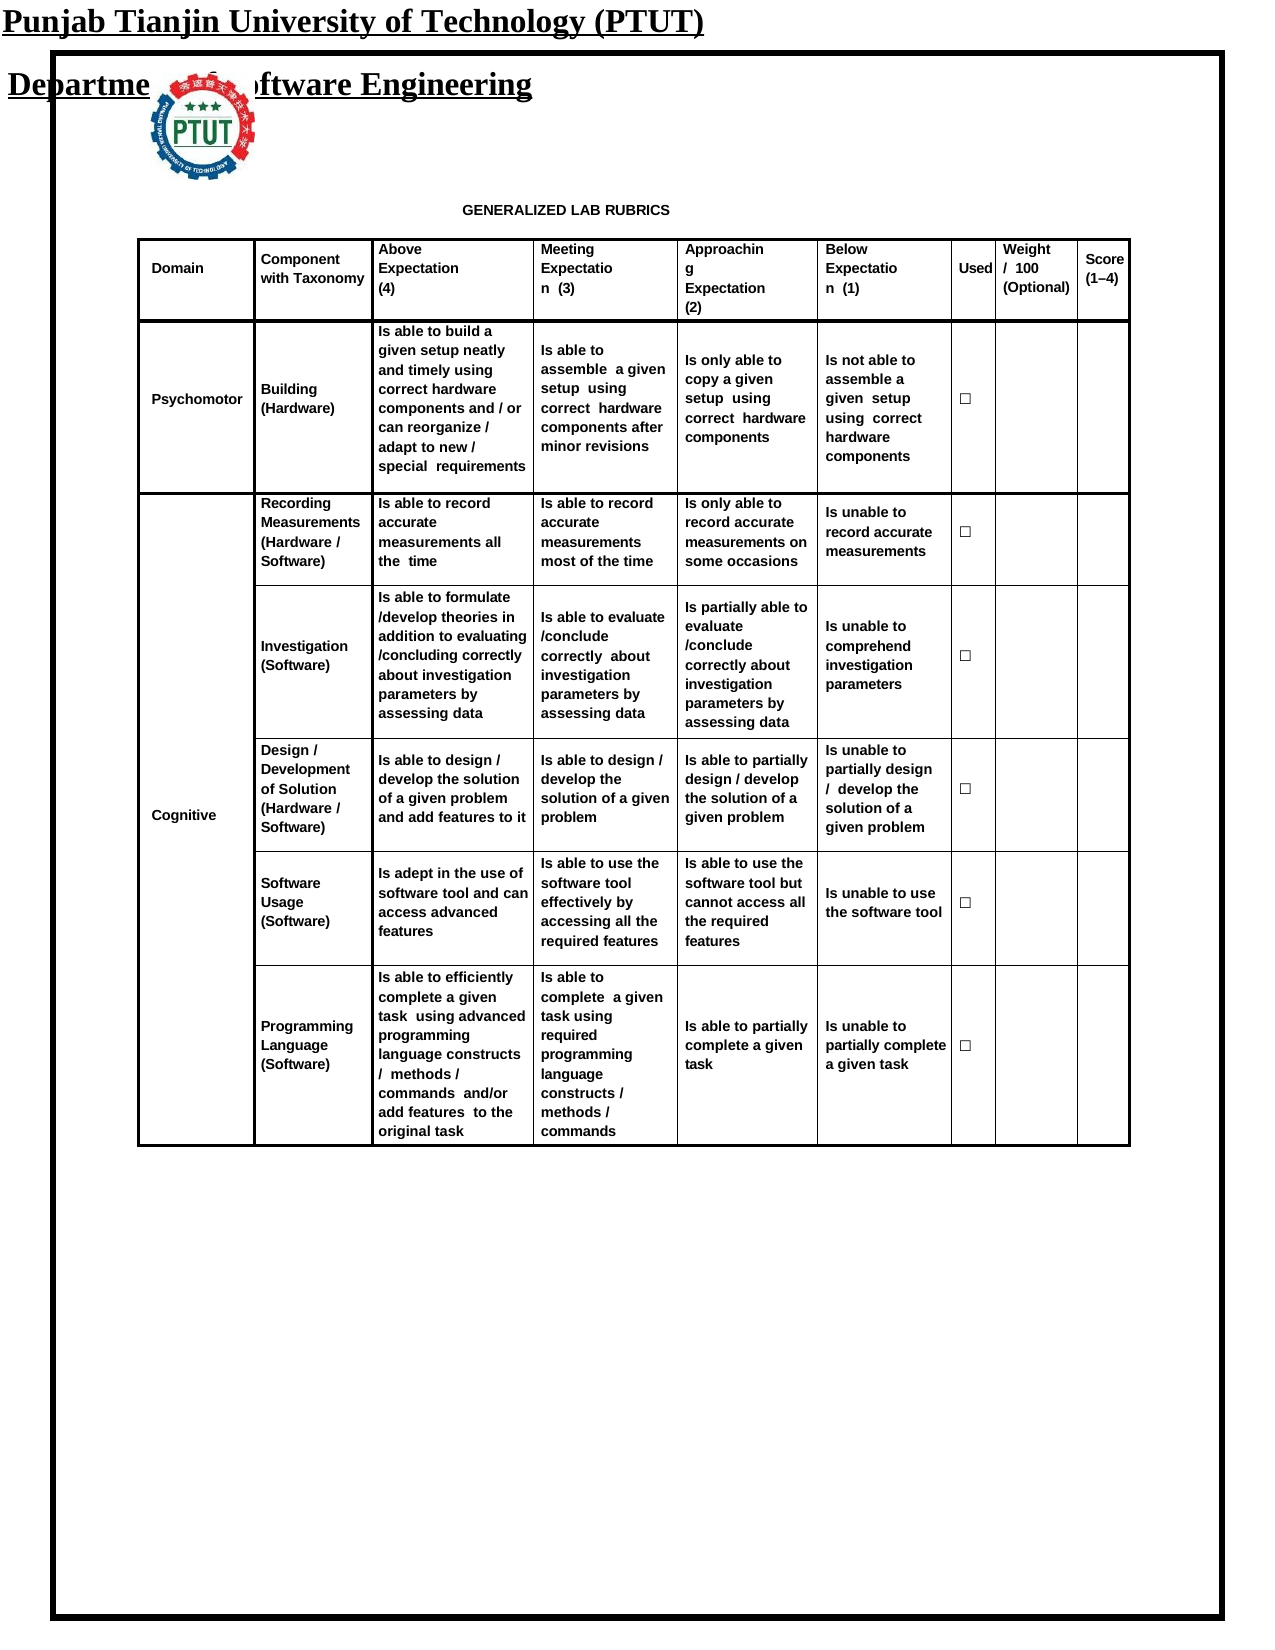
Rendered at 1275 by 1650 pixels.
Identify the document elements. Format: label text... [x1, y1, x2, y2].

table_cell [1078, 495, 1128, 585]
table_cell Is unable to use the software tool [818, 852, 951, 965]
table_cell ☐ [952, 852, 995, 965]
table_cell Software Usage (Software) [256, 852, 371, 965]
table_header Weight / 100 (Optional) [996, 241, 1077, 319]
table_cell Is not able to assemble a given setup using correct hardware components [818, 323, 951, 492]
table_cell Is unable to partially design / develop the solution of a given problem [818, 739, 951, 851]
table_cell Is able to design / develop the solution of a given problem and add features to it [374, 739, 533, 851]
table_cell [1078, 739, 1128, 851]
table_cell [1078, 323, 1128, 492]
table_cell Building (Hardware) [256, 323, 371, 492]
table_cell Is adept in the use of software tool and can access advanced features [374, 852, 533, 965]
table_cell ☐ [952, 586, 995, 737]
table_cell [996, 323, 1077, 492]
table_cell Is able to record accurate measurements most of the time [534, 495, 677, 585]
table_cell Cognitive [140, 495, 253, 1144]
table_cell [1078, 966, 1128, 1144]
table_header Used [952, 241, 995, 319]
table_cell Is able to partially design / develop the solution of a given problem [678, 739, 817, 851]
table_cell [996, 586, 1077, 737]
table_cell Investigation (Software) [256, 586, 371, 737]
table_cell Is only able to record accurate measurements on some occasions [678, 495, 817, 585]
table_cell Programming Language (Software) [256, 966, 371, 1144]
table_cell [1078, 586, 1128, 737]
table_header Above Expectation (4) [374, 241, 533, 319]
table_cell Is unable to partially complete a given task [818, 966, 951, 1144]
table_cell [996, 966, 1077, 1144]
table_cell Is able to use the software tool effectively by accessing all the required features [534, 852, 677, 965]
picture [150, 73, 255, 180]
table_cell Is unable to record accurate measurements [818, 495, 951, 585]
table_cell Is able to efficiently complete a given task using advanced programming language constructs / methods / commands and/or add features to the original task [374, 966, 533, 1144]
table_cell Design / Development of Solution (Hardware / Software) [256, 739, 371, 851]
table_cell ☐ [952, 739, 995, 851]
table_header Below Expectation (1) [818, 241, 951, 319]
table_cell Is unable to comprehend investigation parameters [818, 586, 951, 737]
table_header Domain [140, 241, 253, 319]
table_cell Is able to record accurate measurements all the time [374, 495, 533, 585]
table_cell [1078, 852, 1128, 965]
table_cell Is able to complete a given task using required programming language constructs / methods / commands [534, 966, 677, 1144]
table_header Meeting Expectation (3) [534, 241, 677, 319]
table_header Component with Taxonomy [256, 241, 371, 319]
table_cell Recording Measurements (Hardware / Software) [256, 495, 371, 585]
table_cell ☐ [952, 966, 995, 1144]
table_cell [996, 739, 1077, 851]
text GENERALIZED LAB RUBRICS [462, 202, 1142, 218]
table_cell ☐ [952, 323, 995, 492]
table_cell ☐ [952, 495, 995, 585]
table_cell Is able to partially complete a given task [678, 966, 817, 1144]
table_cell Is able to evaluate /conclude correctly about investigation parameters by assessing data [534, 586, 677, 737]
table_header Score (1–4) [1078, 241, 1128, 319]
table_header Approaching Expectation (2) [678, 241, 817, 319]
table_cell Is able to formulate /develop theories in addition to evaluating /concluding correctly about investigation parameters by assessing data [374, 586, 533, 737]
table_cell Is able to use the software tool but cannot access all the required features [678, 852, 817, 965]
table_cell [996, 852, 1077, 965]
table_cell Is able to build a given setup neatly and timely using correct hardware components and / or can reorganize / adapt to new / special requirements [374, 323, 533, 492]
table_cell Is only able to copy a given setup using correct hardware components [678, 323, 817, 492]
table_cell Psychomotor [140, 323, 253, 492]
table_cell [996, 495, 1077, 585]
table_cell Is able to design / develop the solution of a given problem [534, 739, 677, 851]
table_cell Is partially able to evaluate /conclude correctly about investigation parameters by assessing data [678, 586, 817, 737]
table_cell Is able to assemble a given setup using correct hardware components after minor revisions [534, 323, 677, 492]
